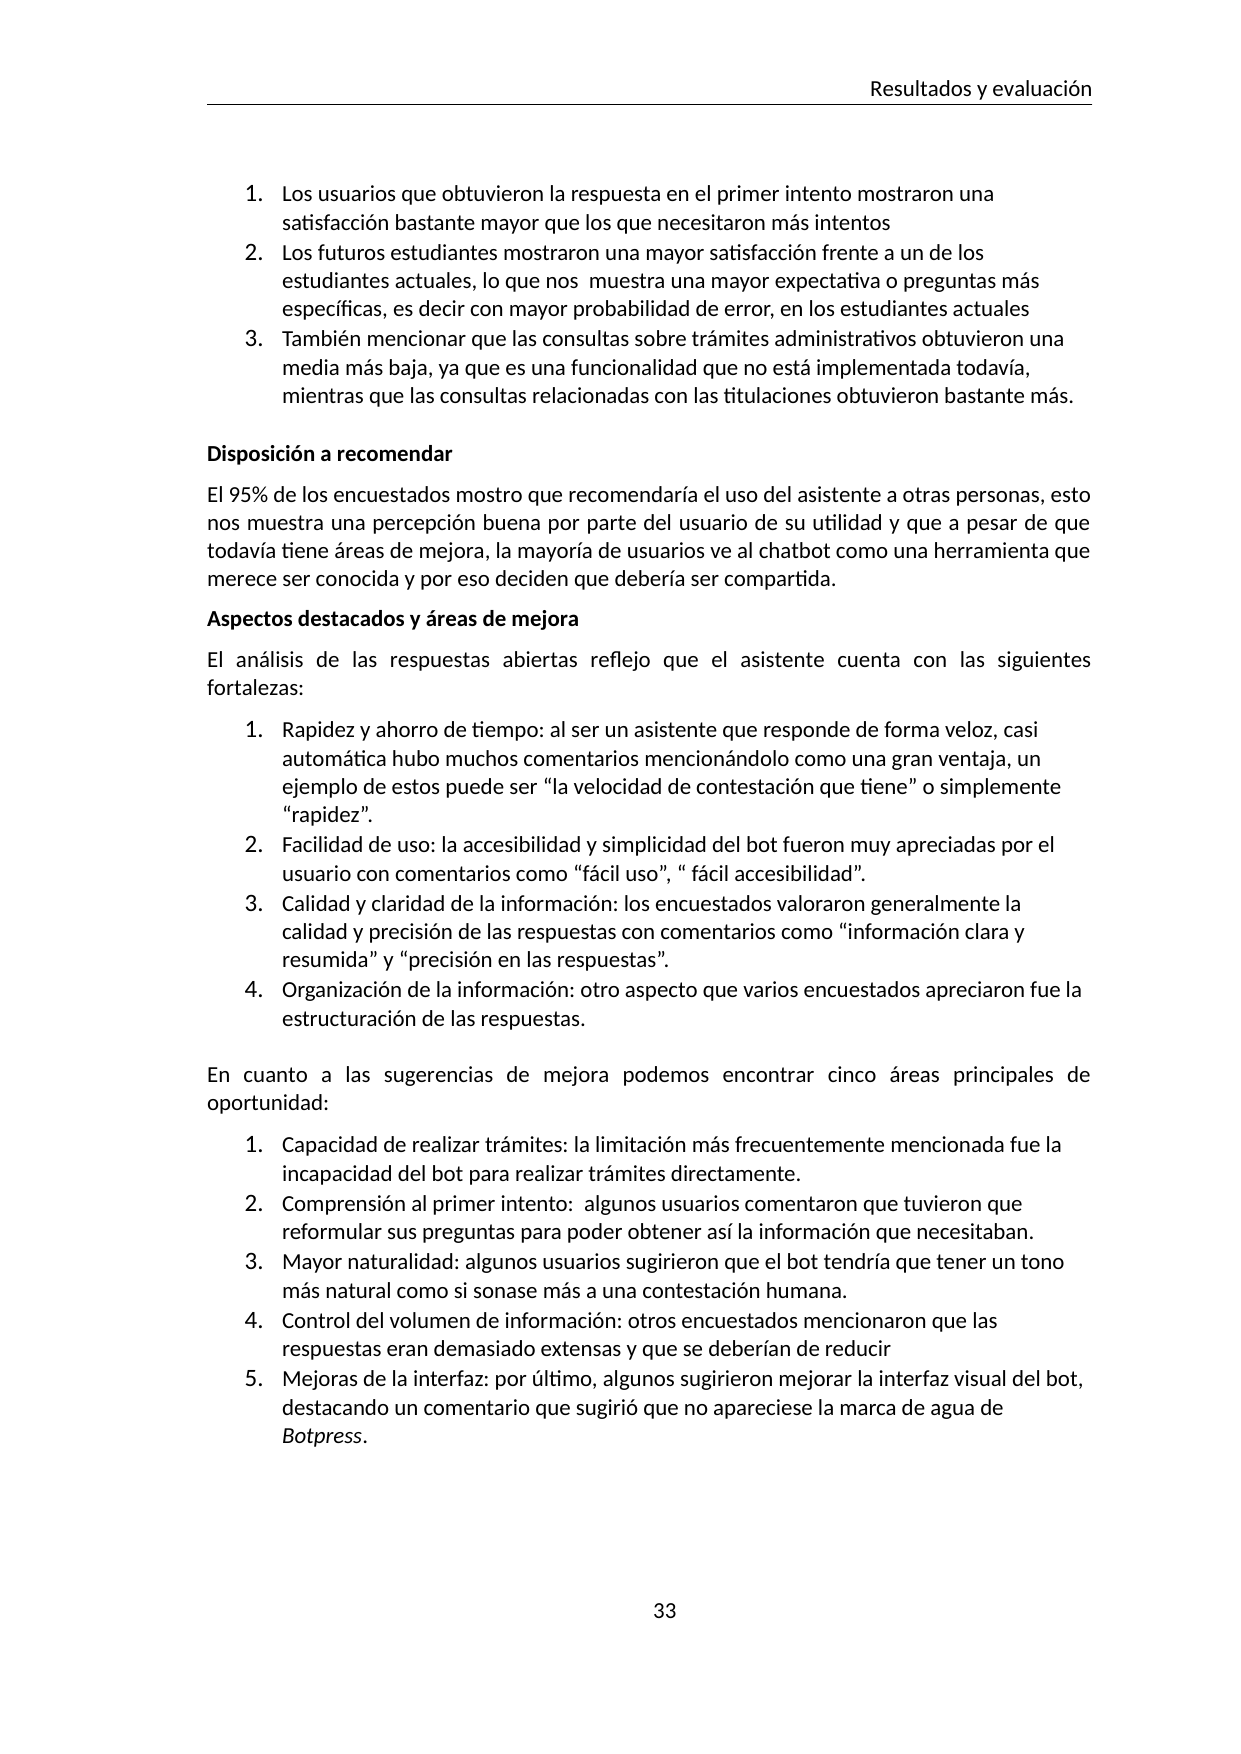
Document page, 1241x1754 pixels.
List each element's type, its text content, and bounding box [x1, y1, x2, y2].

list Los usuarios que obtuvieron la respuesta en el primer intento mostraron una satisfacción bastante mayor que los que necesitaron más intentos [244, 177, 1092, 236]
list Comprensión al primer intento: algunos usuarios comentaron que tuvieron que reformular sus preguntas para poder obtener así la información que necesitaban. [244, 1187, 1092, 1245]
text En cuanto a las sugerencias de mejora podemos encontrar cinco áreas principales de oportunidad: [207, 1060, 1092, 1116]
list Organización de la información: otro aspecto que varios encuestados apreciaron fue la estructuración de las respuestas. [244, 973, 1092, 1032]
list Rapidez y ahorro de tiempo: al ser un asistente que responde de forma veloz, casi automática hubo muchos comentarios mencionándolo como una gran ventaja, un ejemplo de estos puede ser “la velocidad de contestación que tiene” o simplemente “rapidez”. [244, 713, 1092, 828]
list También mencionar que las consultas sobre trámites administrativos obtuvieron una media más baja, ya que es una funcionalidad que no está implementada todavía, mientras que las consultas relacionadas con las titulaciones obtuvieron bastante más. [244, 322, 1092, 409]
list Capacidad de realizar trámites: la limitación más frecuentemente mencionada fue la incapacidad del bot para realizar trámites directamente. [244, 1128, 1092, 1187]
list Calidad y claridad de la información: los encuestados valoraron generalmente la calidad y precisión de las respuestas con comentarios como “información clara y resumida” y “precisión en las respuestas”. [244, 887, 1092, 973]
list Mayor naturalidad: algunos usuarios sugirieron que el bot tendría que tener un tono más natural como si sonase más a una contestación humana. [244, 1245, 1092, 1304]
list Los futuros estudiantes mostraron una mayor satisfacción frente a un de los estudiantes actuales, lo que nos muestra una mayor expectativa o preguntas más específicas, es decir con mayor probabilidad de error, en los estudiantes actuales [244, 236, 1092, 322]
text Disposición a recomendar [207, 439, 1092, 467]
list Facilidad de uso: la accesibilidad y simplicidad del bot fueron muy apreciadas por el usuario con comentarios como “fácil uso”, “ fácil accesibilidad”. [244, 828, 1092, 887]
text El análisis de las respuestas abiertas reflejo que el asistente cuenta con las siguientes fortalezas: [207, 645, 1092, 701]
text El 95% de los encuestados mostro que recomendaría el uso del asistente a otras personas, esto nos muestra una percepción buena por parte del usuario de su utilidad y que a pesar de que todavía tiene áreas de mejora, la mayoría de usuarios ve al chatbot como una herramienta que merece ser conocida y por eso deciden que debería ser compartida. [207, 480, 1092, 592]
list Control del volumen de información: otros encuestados mencionaron que las respuestas eran demasiado extensas y que se deberían de reducir [244, 1304, 1092, 1362]
text Aspectos destacados y áreas de mejora [207, 604, 1092, 632]
list Mejoras de la interfaz: por último, algunos sugirieron mejorar la interfaz visual del bot, destacando un comentario que sugirió que no apareciese la marca de agua de Botpress. [244, 1362, 1092, 1449]
